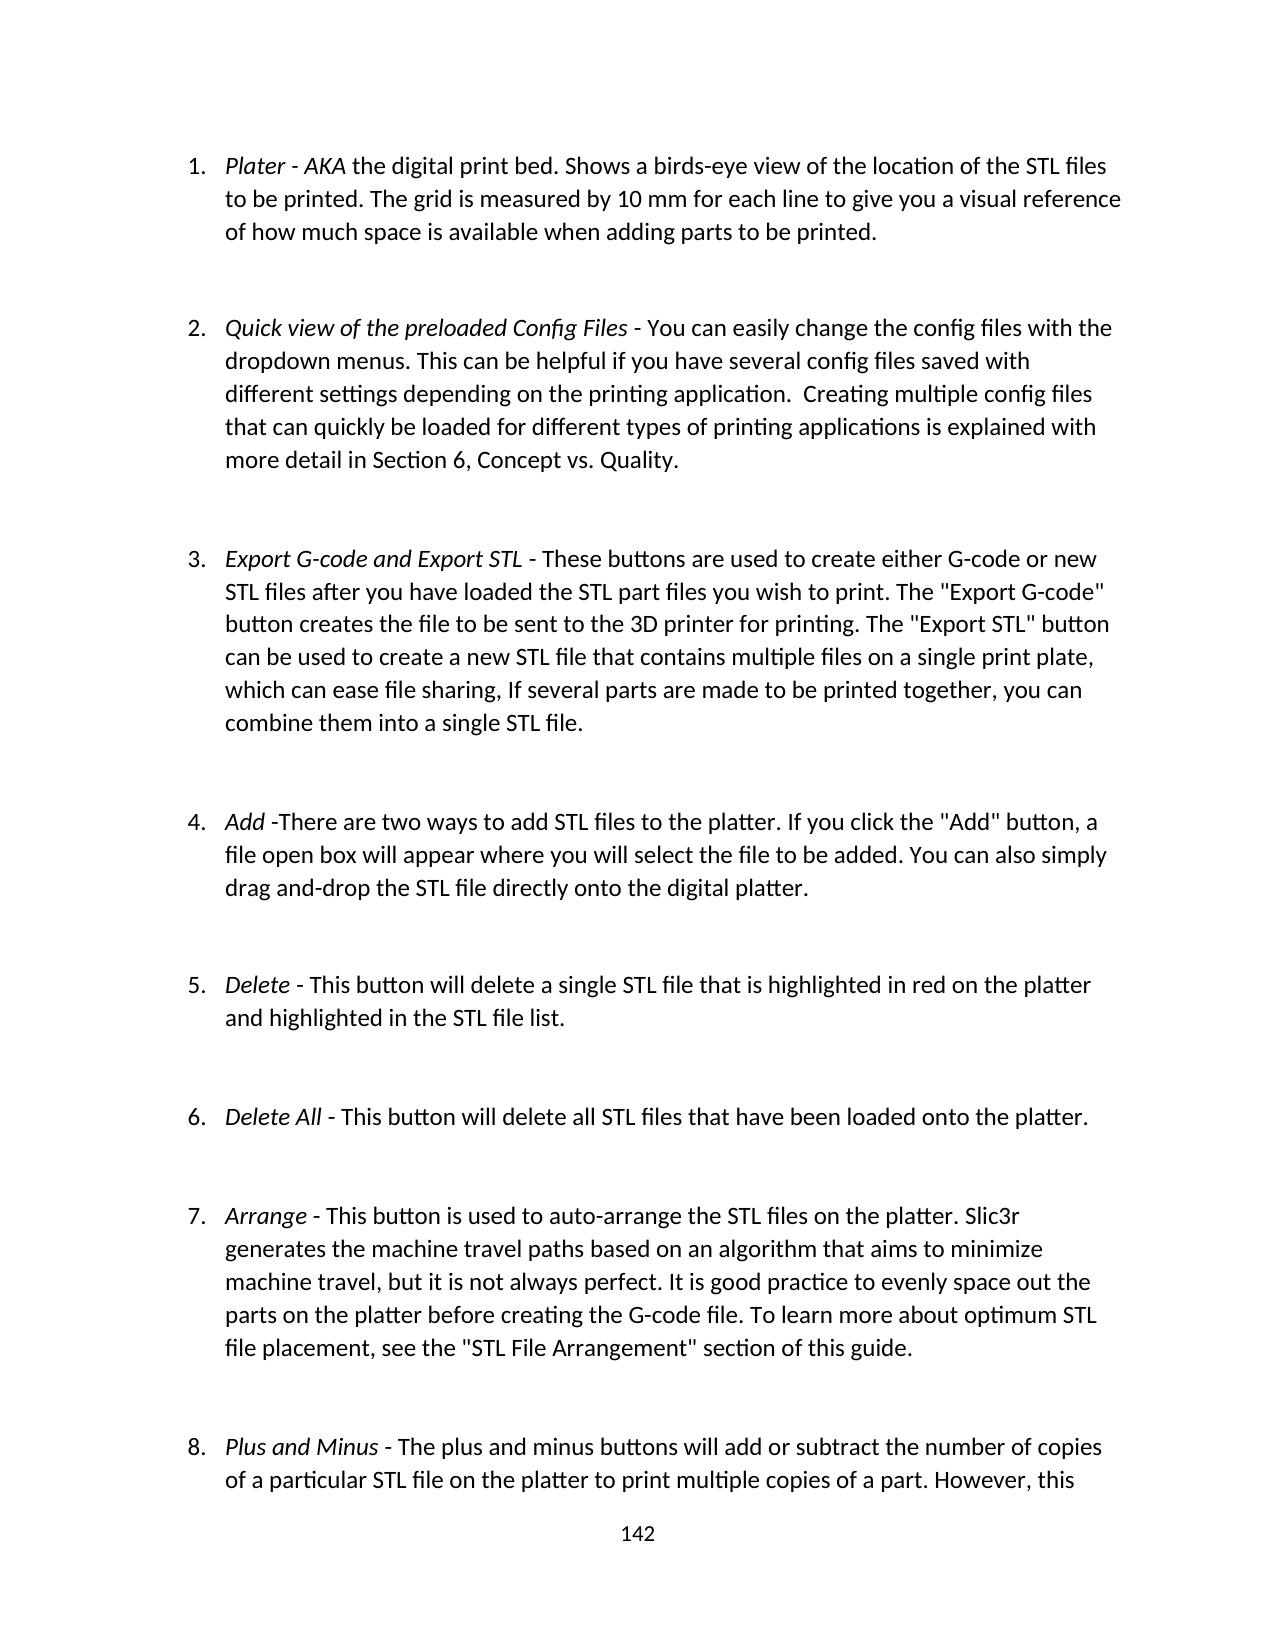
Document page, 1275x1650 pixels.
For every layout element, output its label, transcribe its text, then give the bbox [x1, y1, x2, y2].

list Add -There are two ways to add STL files to the platter. If you click the "Add" button, a file open box will appear where you will select the file to be added. You can also simply drag­ and-drop the STL file directly onto the digital platter. [187, 806, 1125, 903]
list Delete - This button will delete a single STL file that is highlighted in red on the platter and highlighted in the STL file list. [187, 969, 1125, 1032]
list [187, 1431, 1125, 1494]
list Delete All - This button will delete all STL files that have been loaded onto the platter. [187, 1101, 1125, 1131]
list Arrange - This button is used to auto-arrange the STL files on the platter. Slic3r generates the machine travel paths based on an algorithm that aims to minimize machine travel, but it is not always perfect. It is good practice to evenly space out the parts on the platter before creating the G-code file. To learn more about optimum STL file placement, see the "STL File Arrangement" section of this guide. [187, 1200, 1125, 1362]
list Export G-code and Export STL - These buttons are used to create either G-code or new STL files after you have loaded the STL part files you wish to print. The "Export G-code" button creates the file to be sent to the 3D printer for printing. The "Export STL" button can be used to create a new STL file that contains multiple files on a single print plate, which can ease file sharing, If several parts are made to be printed together, you can combine them into a single STL file. [187, 543, 1125, 738]
list Quick view of the preloaded Config Files - You can easily change the config files with the drop­down menus. This can be helpful if you have several config files saved with different settings depending on the printing application. Creating multiple config files that can quickly be loaded for different types of printing applications is explained with more detail in Section 6, Concept vs. Quality. [187, 312, 1125, 474]
list Plater - AKA the digital print bed. Shows a birds-eye view of the location of the STL files to be printed. The grid is measured by 10 mm for each line to give you a visual reference of how much space is available when adding parts to be printed. [187, 150, 1125, 246]
